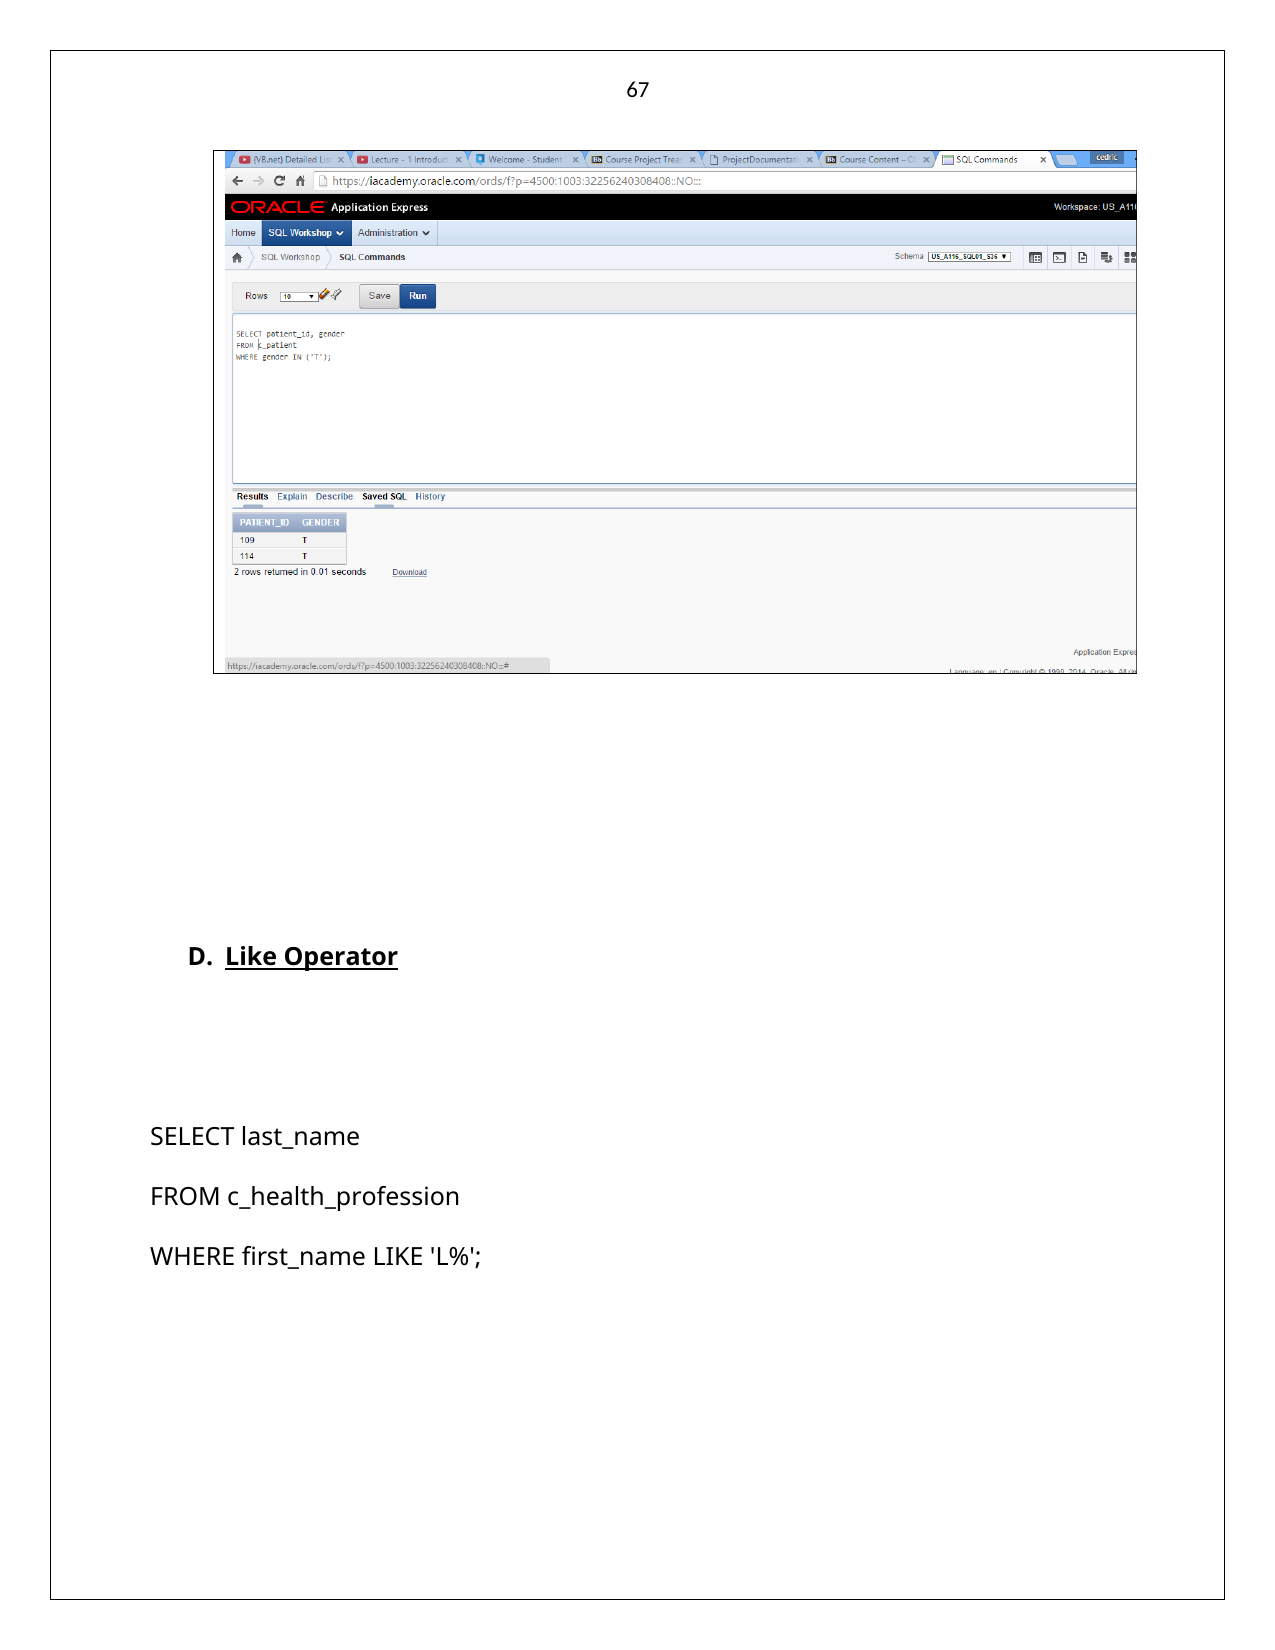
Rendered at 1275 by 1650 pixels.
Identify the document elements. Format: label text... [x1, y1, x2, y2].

list Like Operator [187, 939, 1125, 973]
text WHERE first_name LIKE 'L%'; [150, 1239, 1125, 1273]
picture [225, 151, 1137, 673]
table_header [214, 151, 225, 673]
text FROM c_health_profession [150, 1179, 1125, 1213]
text SELECT last_name [150, 1119, 1125, 1153]
